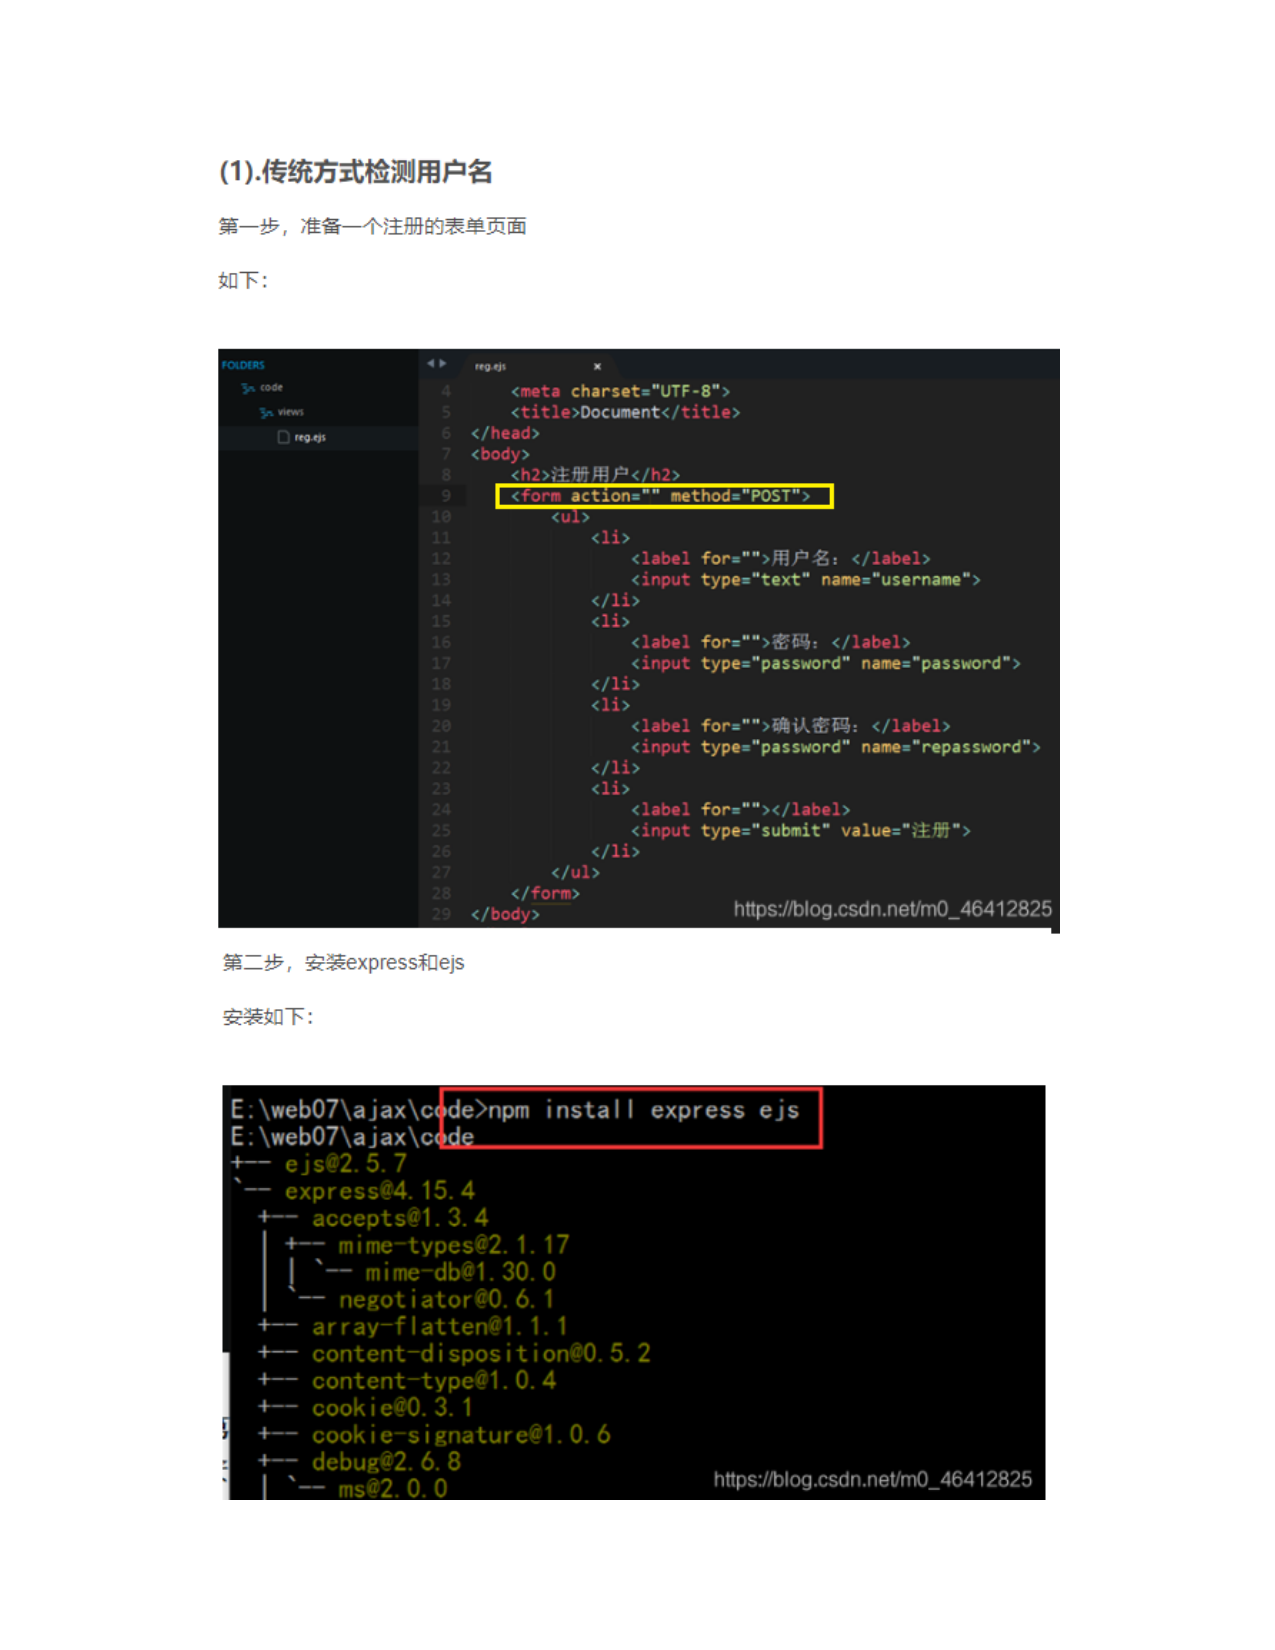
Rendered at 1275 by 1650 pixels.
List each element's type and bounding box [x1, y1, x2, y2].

picture [187, 150, 1060, 1500]
